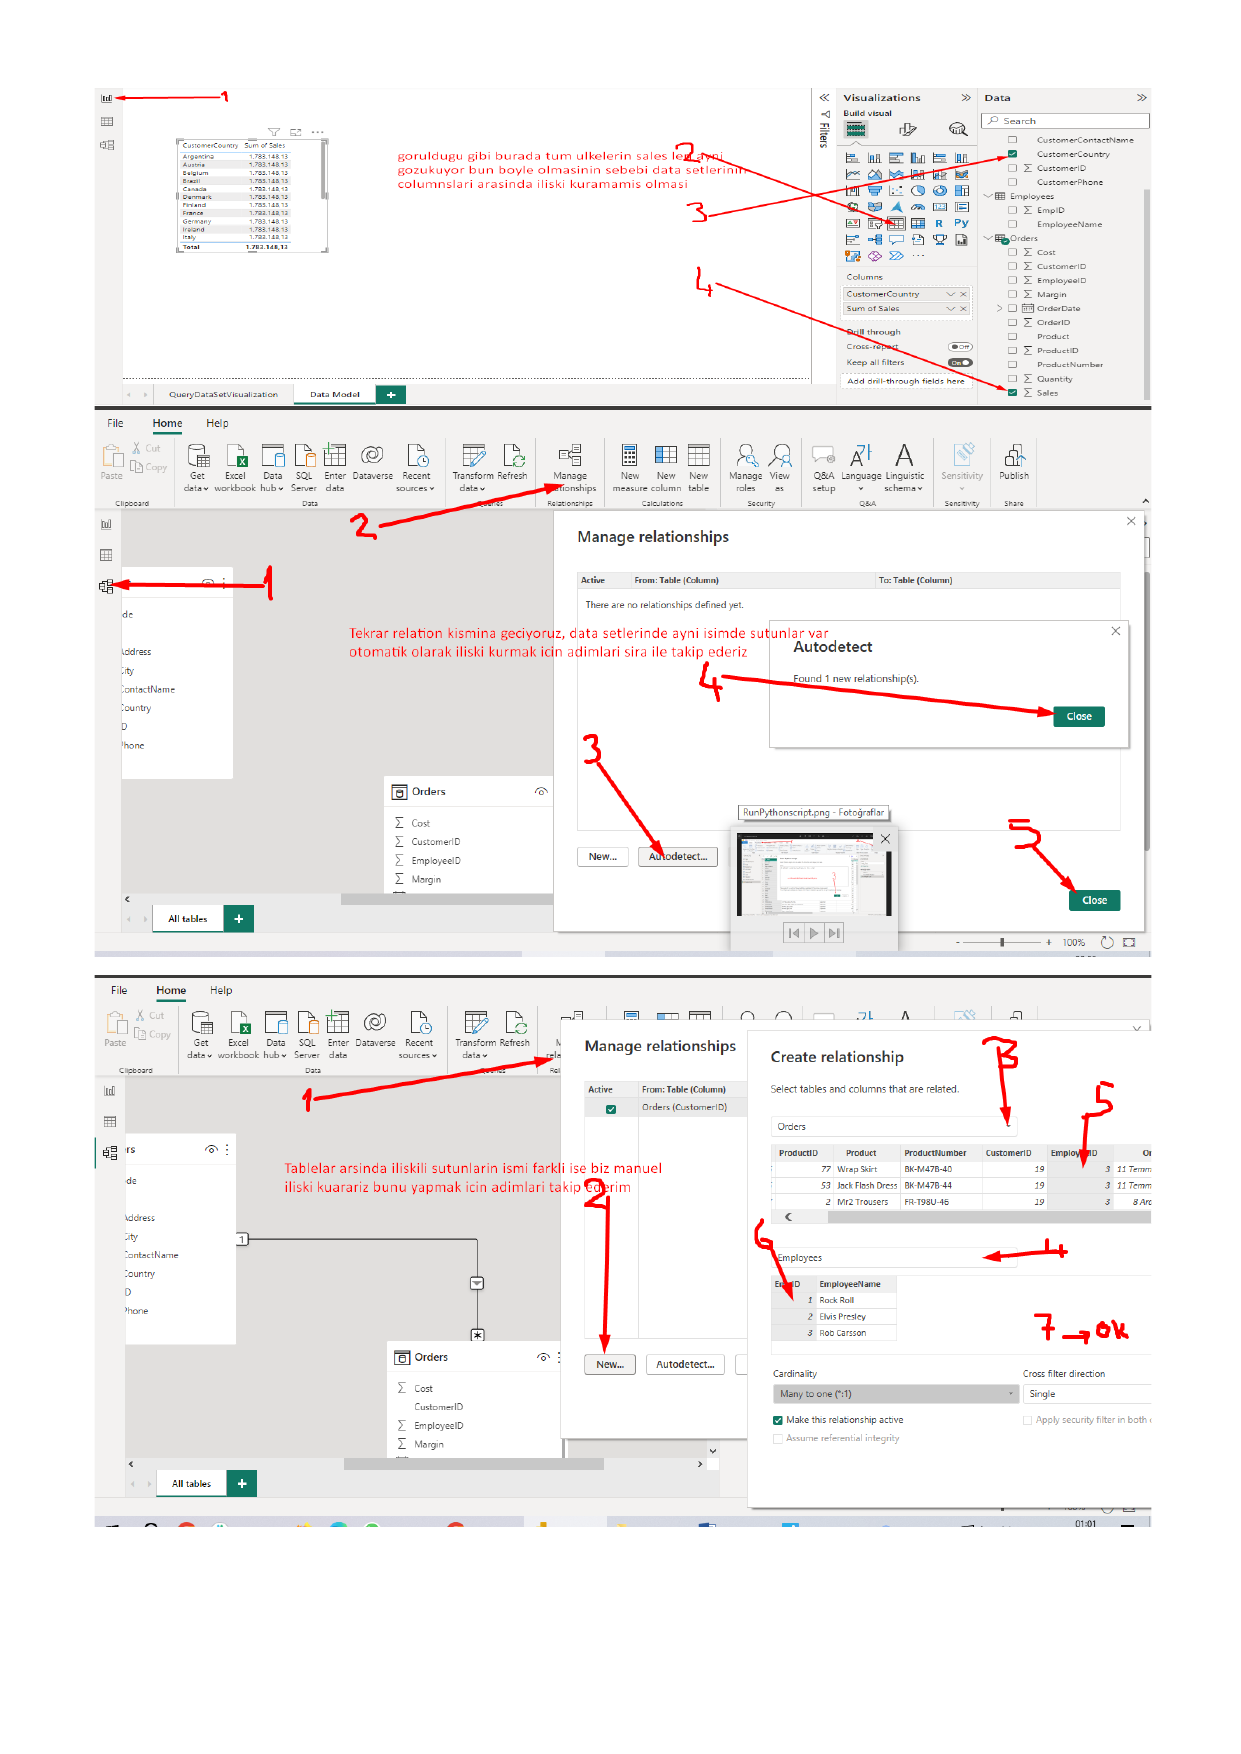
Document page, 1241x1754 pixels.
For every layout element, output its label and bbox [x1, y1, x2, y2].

picture [94, 88, 1152, 405]
picture [94, 406, 1152, 957]
picture [94, 975, 1152, 1527]
